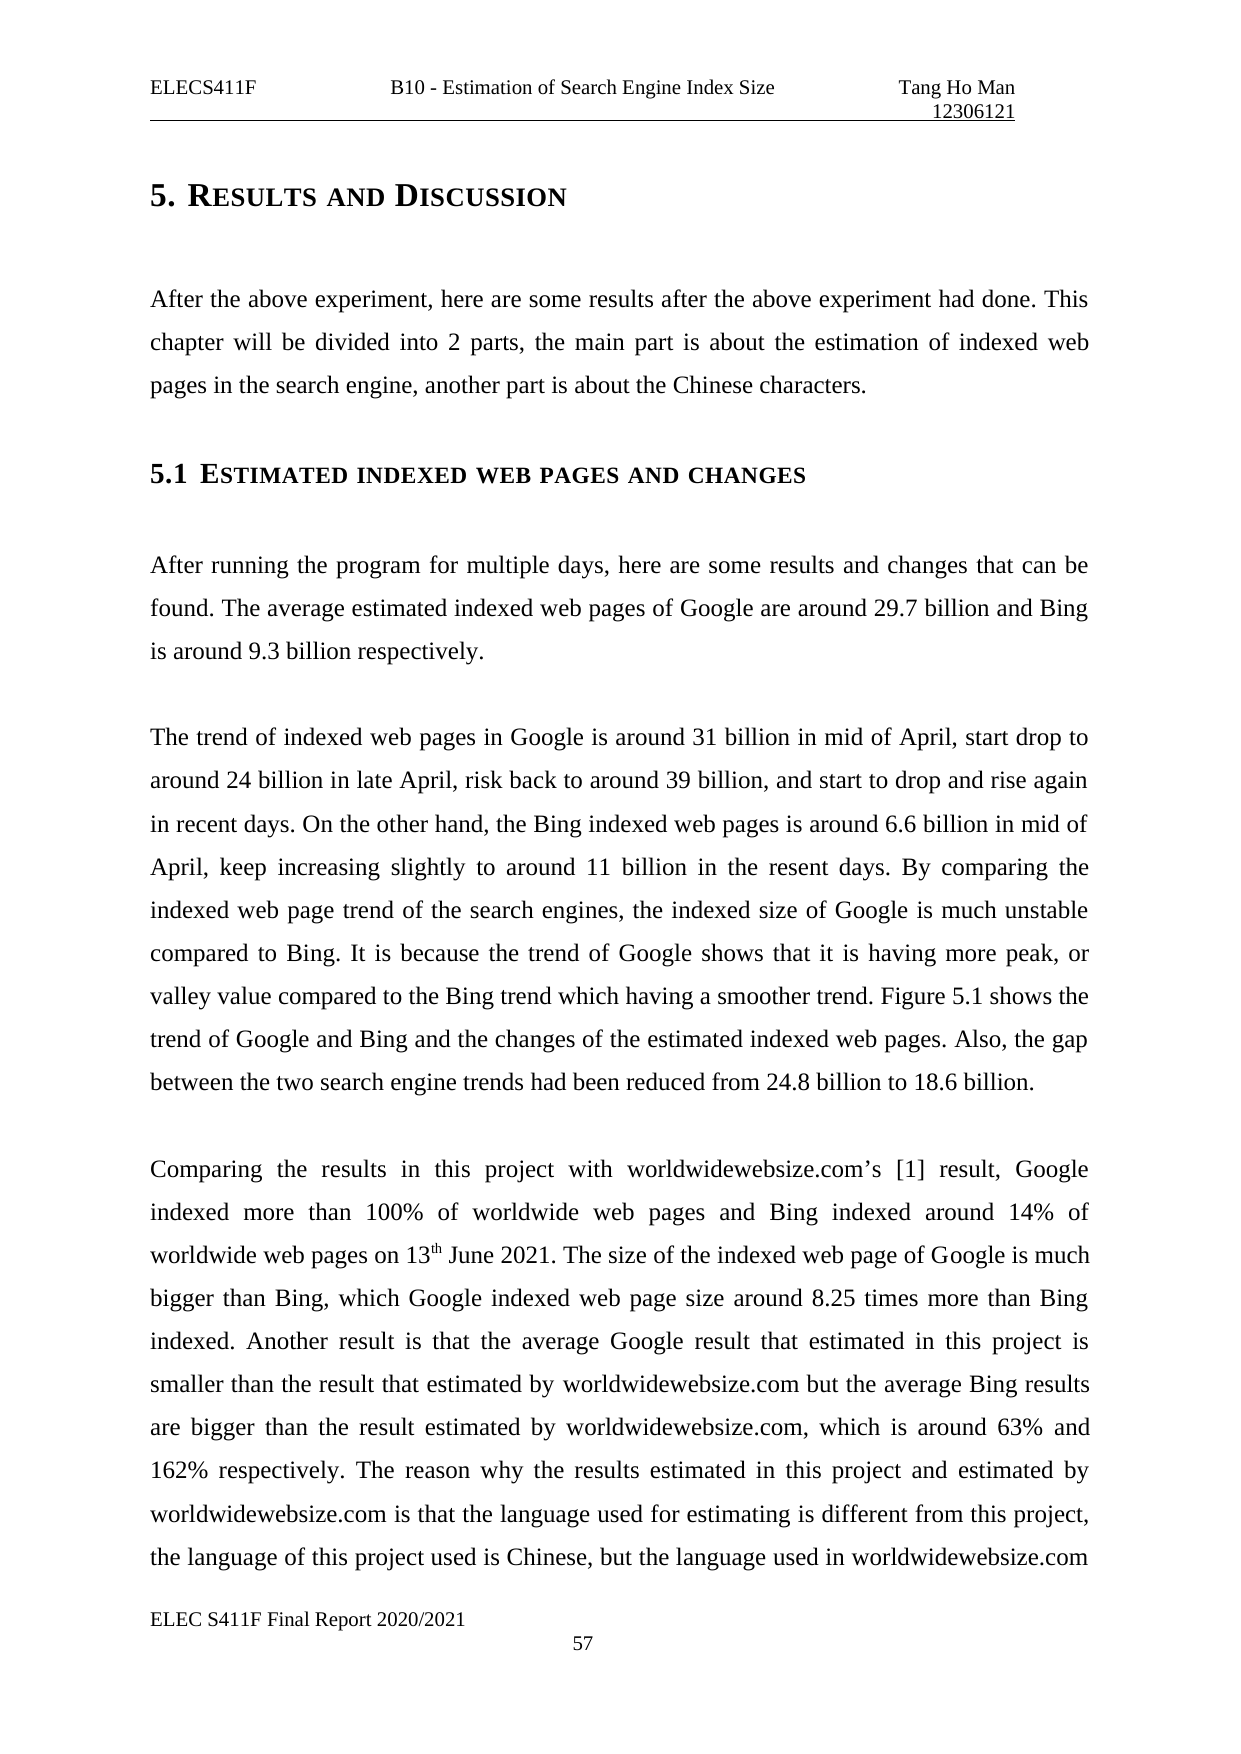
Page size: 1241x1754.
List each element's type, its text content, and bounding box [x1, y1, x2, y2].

text After running the program for multiple days, here are some results and changes that can be found. The average estimated indexed web pages of Google are around 29.7 billion and Bing is around 9.3 billion respectively. [150, 550, 1090, 665]
text The trend of indexed web pages in Google is around 31 billion in mid of April, start drop to around 24 billion in late April, risk back to around 39 billion, and start to drop and rise again in recent days. On the other hand, the Bing indexed web pages is around 6.6 billion in mid of April, keep increasing slightly to around 11 billion in the resent days. By comparing the indexed web page trend of the search engines, the indexed size of Google is much unstable compared to Bing. It is because the trend of Google shows that it is having more peak, or valley value compared to the Bing trend which having a smoother trend. Figure 5.1 shows the trend of Google and Bing and the changes of the estimated indexed web pages. Also, the gap between the two search engine trends had been reduced from 24.8 billion to 18.6 billion. [150, 722, 1090, 1096]
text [150, 1154, 1090, 1571]
subtitle Results and Discussion [150, 175, 1090, 213]
subtitle Estimated indexed web pages and changes [150, 456, 1090, 490]
text After the above experiment, here are some results after the above experiment had done. This chapter will be divided into 2 parts, the main part is about the estimation of indexed web pages in the search engine, another part is about the Chinese characters. [150, 284, 1090, 399]
